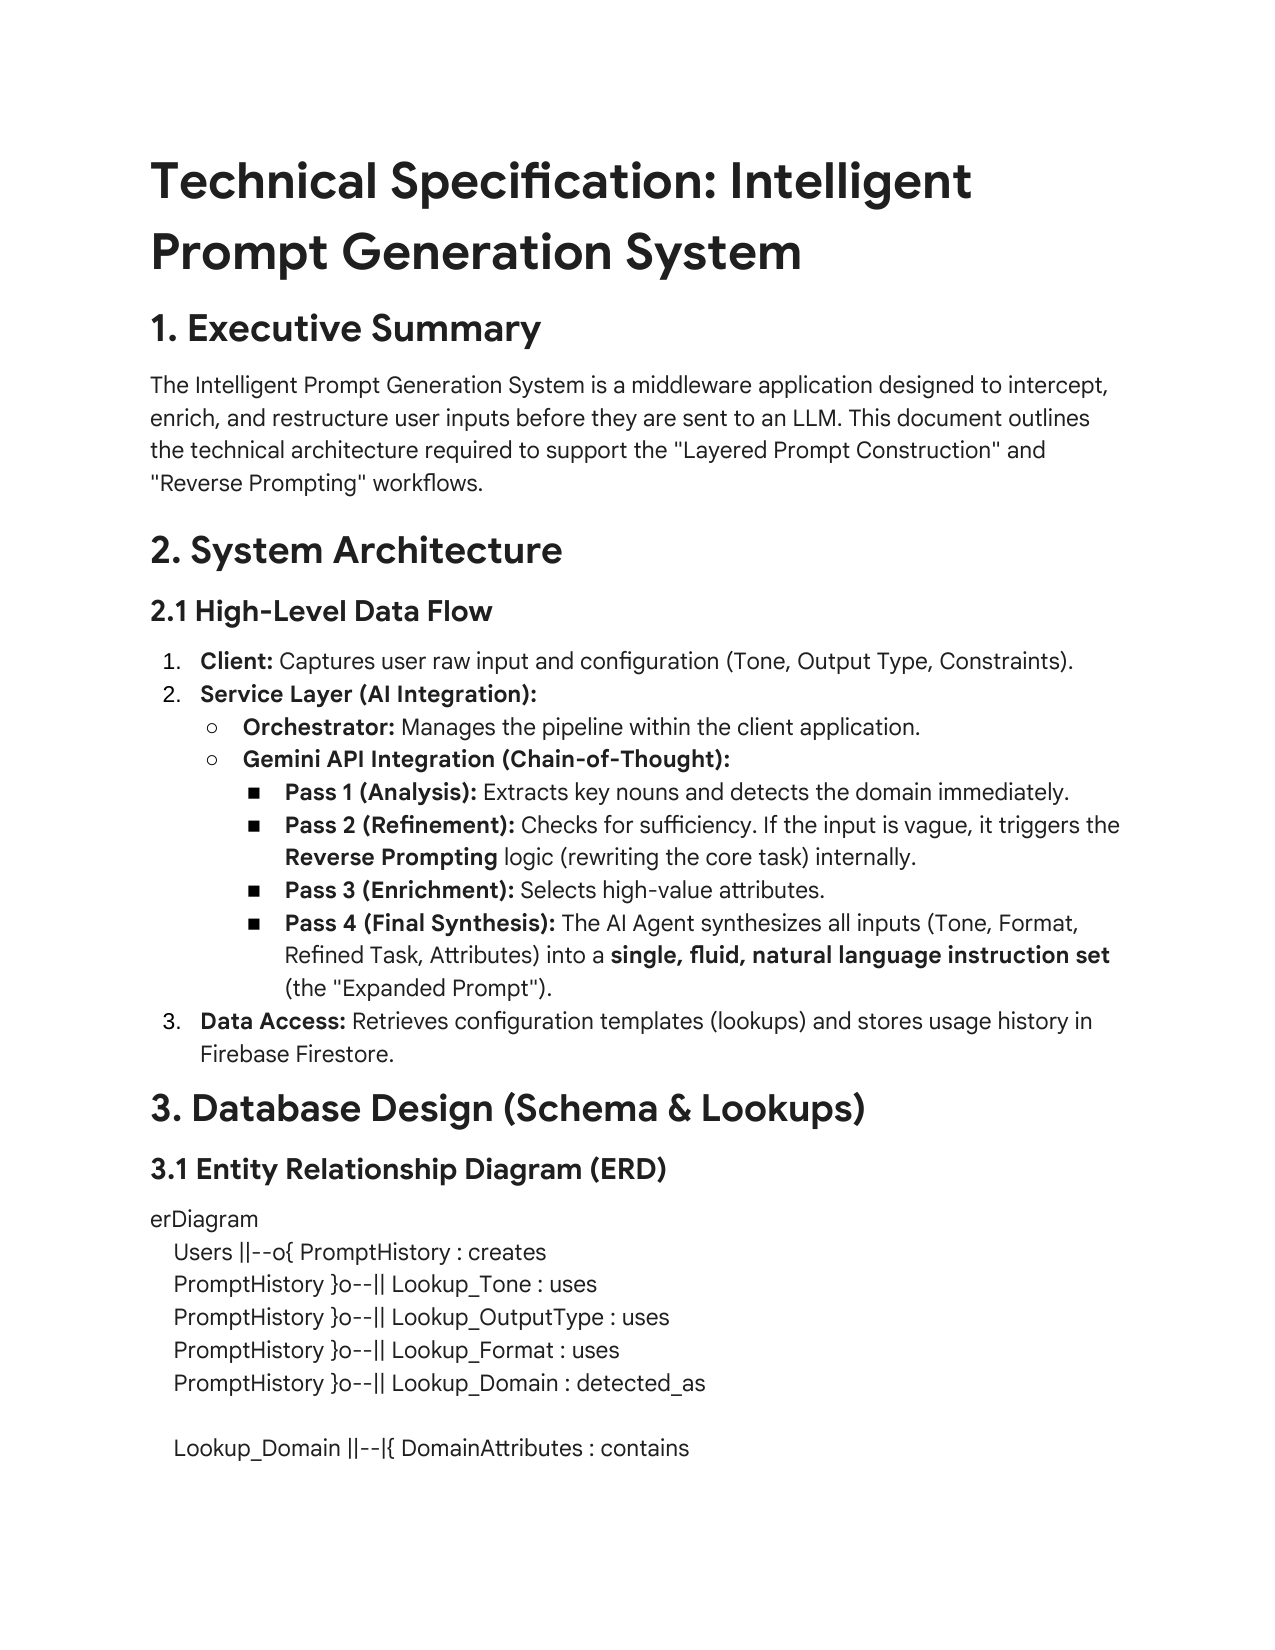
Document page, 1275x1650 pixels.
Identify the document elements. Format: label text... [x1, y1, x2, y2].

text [150, 1205, 1125, 1496]
subtitle 2.1 High-Level Data Flow [150, 593, 1125, 630]
list Pass 2 (Refinement): Checks for sufficiency. If the input is vague, it triggers the Reverse Prompting logic (rewriting the core task) internally. [247, 811, 1125, 872]
text The Intelligent Prompt Generation System is a middleware application designed to intercept, enrich, and restructure user inputs before they are sent to an LLM. This document outlines the technical architecture required to support the "Layered Prompt Construction" and "Reverse Prompting" workflows. [150, 371, 1125, 498]
subtitle 2. System Architecture [150, 527, 1125, 574]
list Gemini API Integration (Chain-of-Thought): [205, 745, 1125, 774]
list Pass 3 (Enrichment): Selects high-value attributes. [247, 876, 1125, 905]
list Pass 1 (Analysis): Extracts key nouns and detects the domain immediately. [247, 778, 1125, 807]
list Pass 4 (Final Synthesis): The AI Agent synthesizes all inputs (Tone, Format, Refined Task, Attributes) into a single, fluid, natural language instruction set (the "Expanded Prompt"). [247, 909, 1125, 1003]
subtitle 3. Database Design (Schema & Lookups) [150, 1085, 1125, 1132]
subtitle 1. Executive Summary [150, 305, 1125, 352]
subtitle 3.1 Entity Relationship Diagram (ERD) [150, 1151, 1125, 1188]
list Orchestrator: Manages the pipeline within the client application. [205, 713, 1125, 741]
list Data Access: Retrieves configuration templates (lookups) and stores usage history in Firebase Firestore. [162, 1007, 1125, 1068]
subtitle Technical Specification: Intelligent Prompt Generation System [150, 150, 1125, 284]
list Client: Captures user raw input and configuration (Tone, Output Type, Constraints). [162, 647, 1125, 676]
list Service Layer (AI Integration): [162, 680, 1125, 709]
